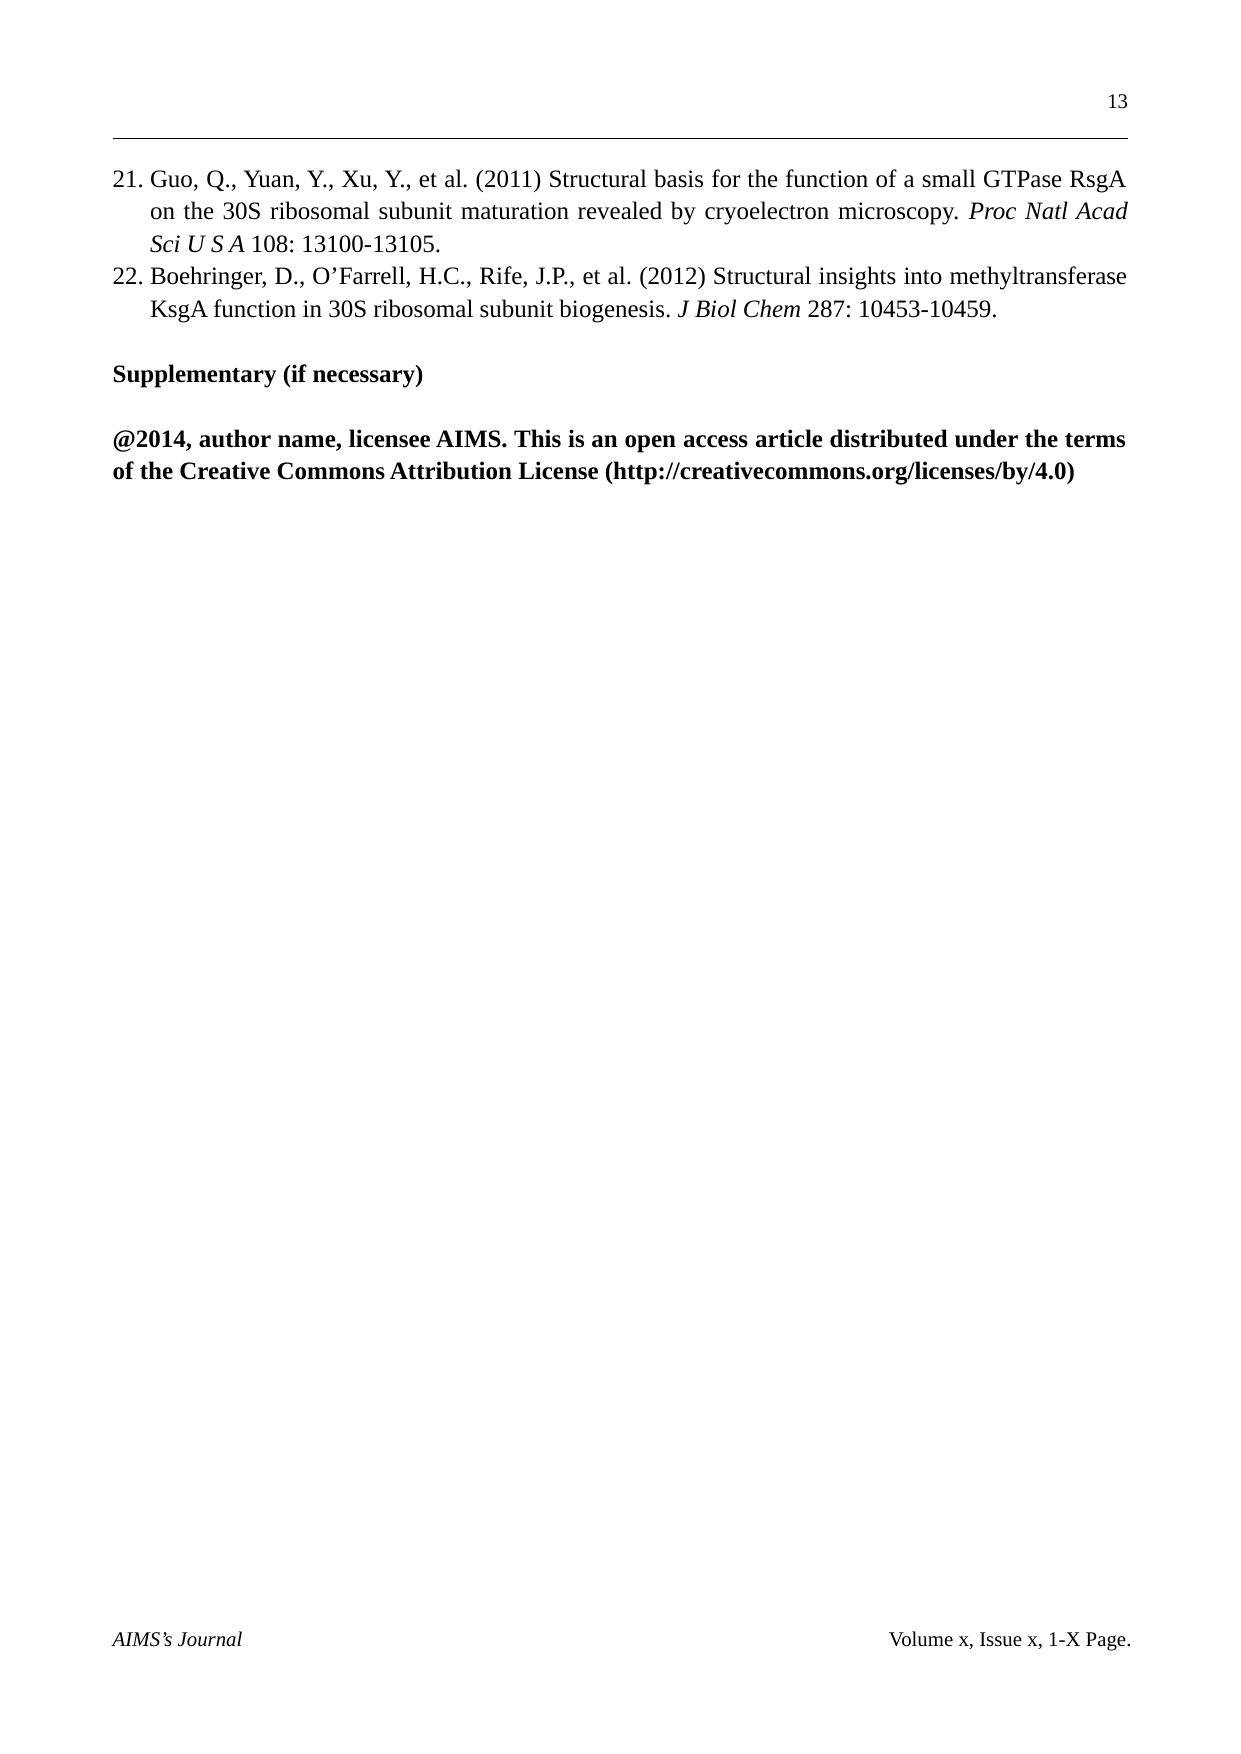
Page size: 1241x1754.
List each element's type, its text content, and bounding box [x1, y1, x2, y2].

list Supplementary (if necessary) [112, 357, 1128, 389]
text @2014, author name, licensee AIMS. This is an open access article distributed under the terms of the Creative Commons Attribution License (http://creativecommons.org/licenses/by/4.0) [112, 422, 1128, 487]
list Boehringer, D., O’Farrell, H.C., Rife, J.P., et al. (2012) Structural insights into methyltransferase KsgA function in 30S ribosomal subunit biogenesis. J Biol Chem 287: 10453-10459. [112, 259, 1128, 324]
list Guo, Q., Yuan, Y., Xu, Y., et al. (2011) Structural basis for the function of a small GTPase RsgA on the 30S ribosomal subunit maturation revealed by cryoelectron microscopy. Proc Natl Acad Sci U S A 108: 13100-13105. [112, 162, 1128, 259]
